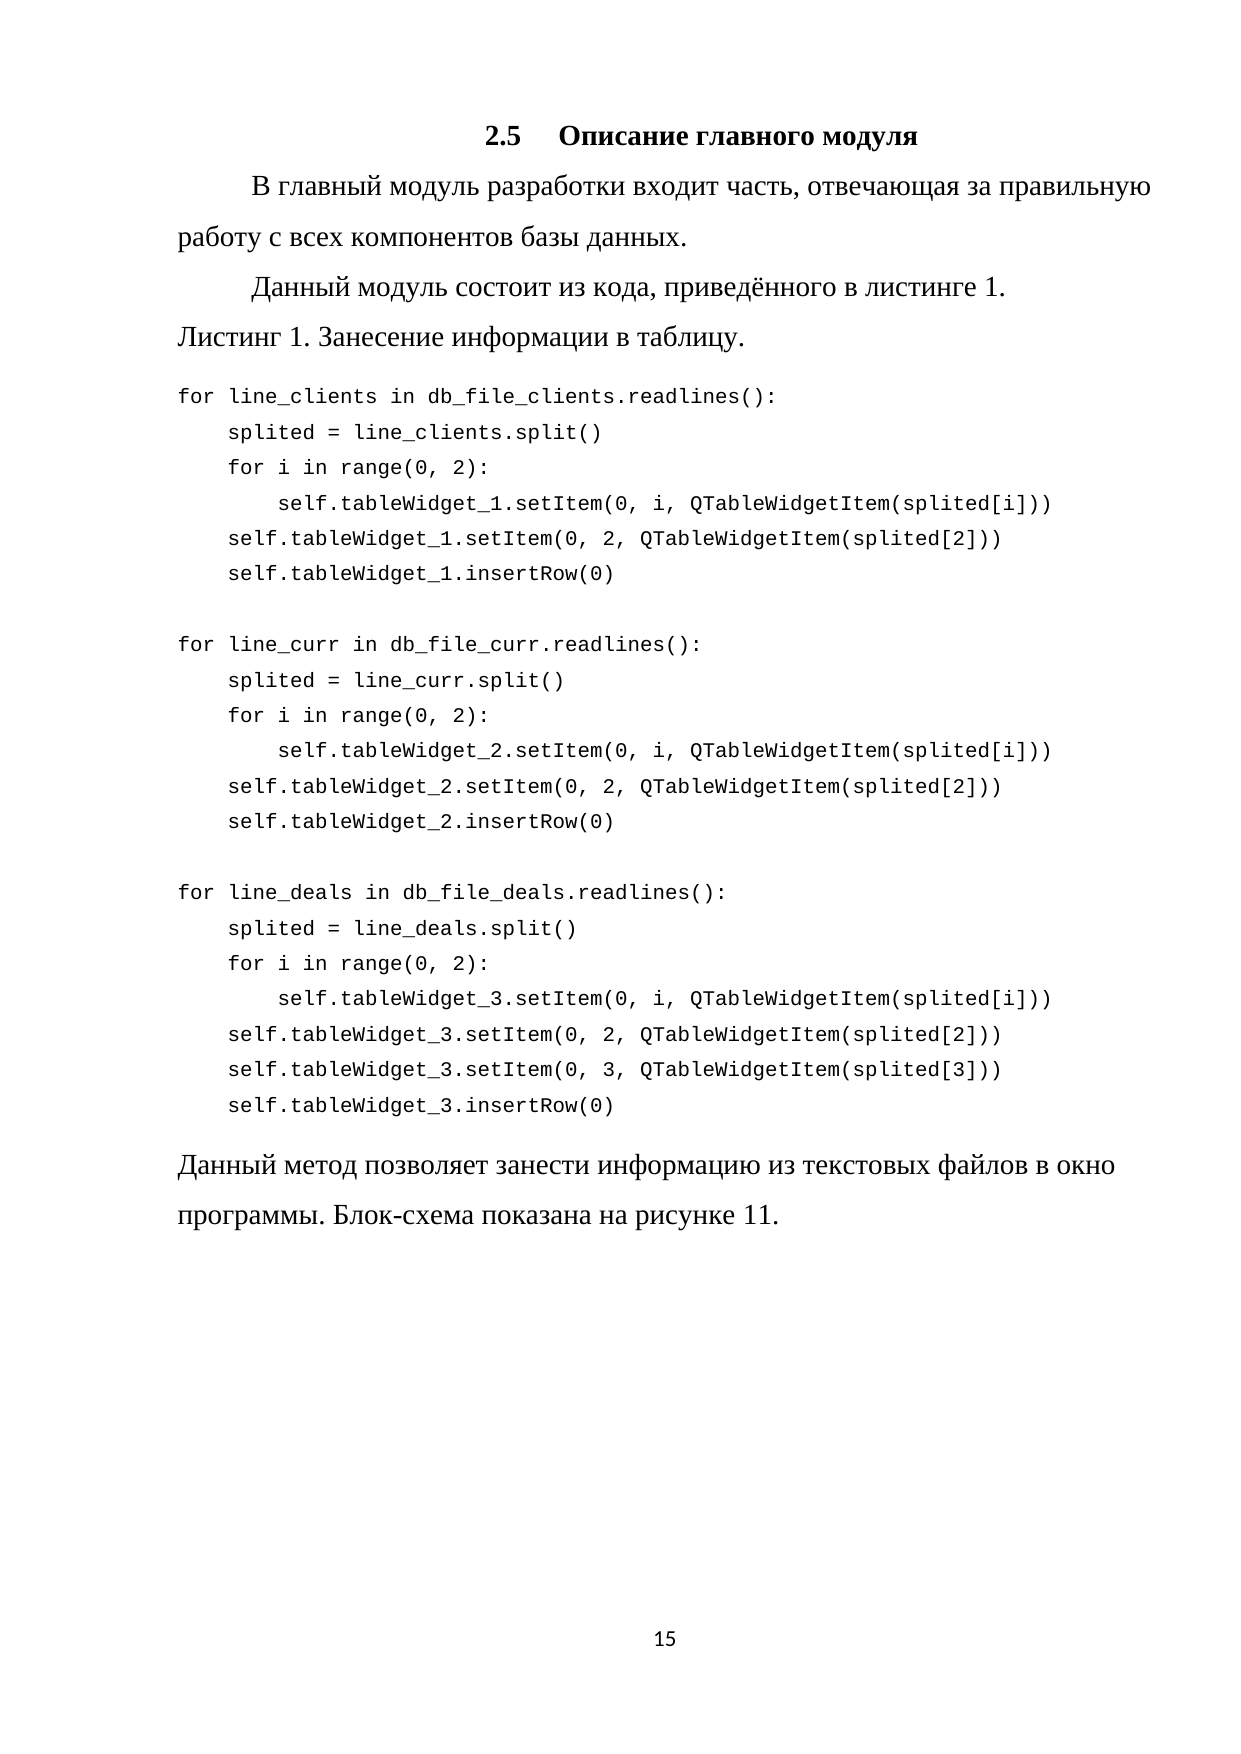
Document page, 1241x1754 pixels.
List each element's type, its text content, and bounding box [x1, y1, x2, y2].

text Данный модуль состоит из кода, приведённого в листинге 1. [177, 269, 1152, 303]
text for line_clients in db_file_clients.readlines(): splited = line_clients.split() for i in range(0, 2): self.tableWidget_1.setItem(0, i, QTableWidgetItem(splited[i])) self.tableWidget_1.setItem(0, 2, QTableWidgetItem(splited[2])) self.tableWidget_1.insertRow(0) for line_curr in db_file_curr.readlines(): splited = line_curr.split() for i in range(0, 2): self.tableWidget_2.setItem(0, i, QTableWidgetItem(splited[i])) self.tableWidget_2.setItem(0, 2, QTableWidgetItem(splited[2])) self.tableWidget_2.insertRow(0) for line_deals in db_file_deals.readlines(): splited = line_deals.split() for i in range(0, 2): self.tableWidget_3.setItem(0, i, QTableWidgetItem(splited[i])) self.tableWidget_3.setItem(0, 2, QTableWidgetItem(splited[2])) self.tableWidget_3.setItem(0, 3, QTableWidgetItem(splited[3])) self.tableWidget_3.insertRow(0) [177, 386, 1152, 1118]
text Листинг 1. Занесение информации в таблицу. [177, 319, 1152, 353]
subtitle Описание главного модуля [177, 118, 1152, 152]
text В главный модуль разработки входит часть, отвечающая за правильную работу с всех компонентов базы данных. [177, 168, 1152, 252]
text Данный метод позволяет занести информацию из текстовых файлов в окно программы. Блок-схема показана на рисунке 11. [177, 1147, 1152, 1231]
